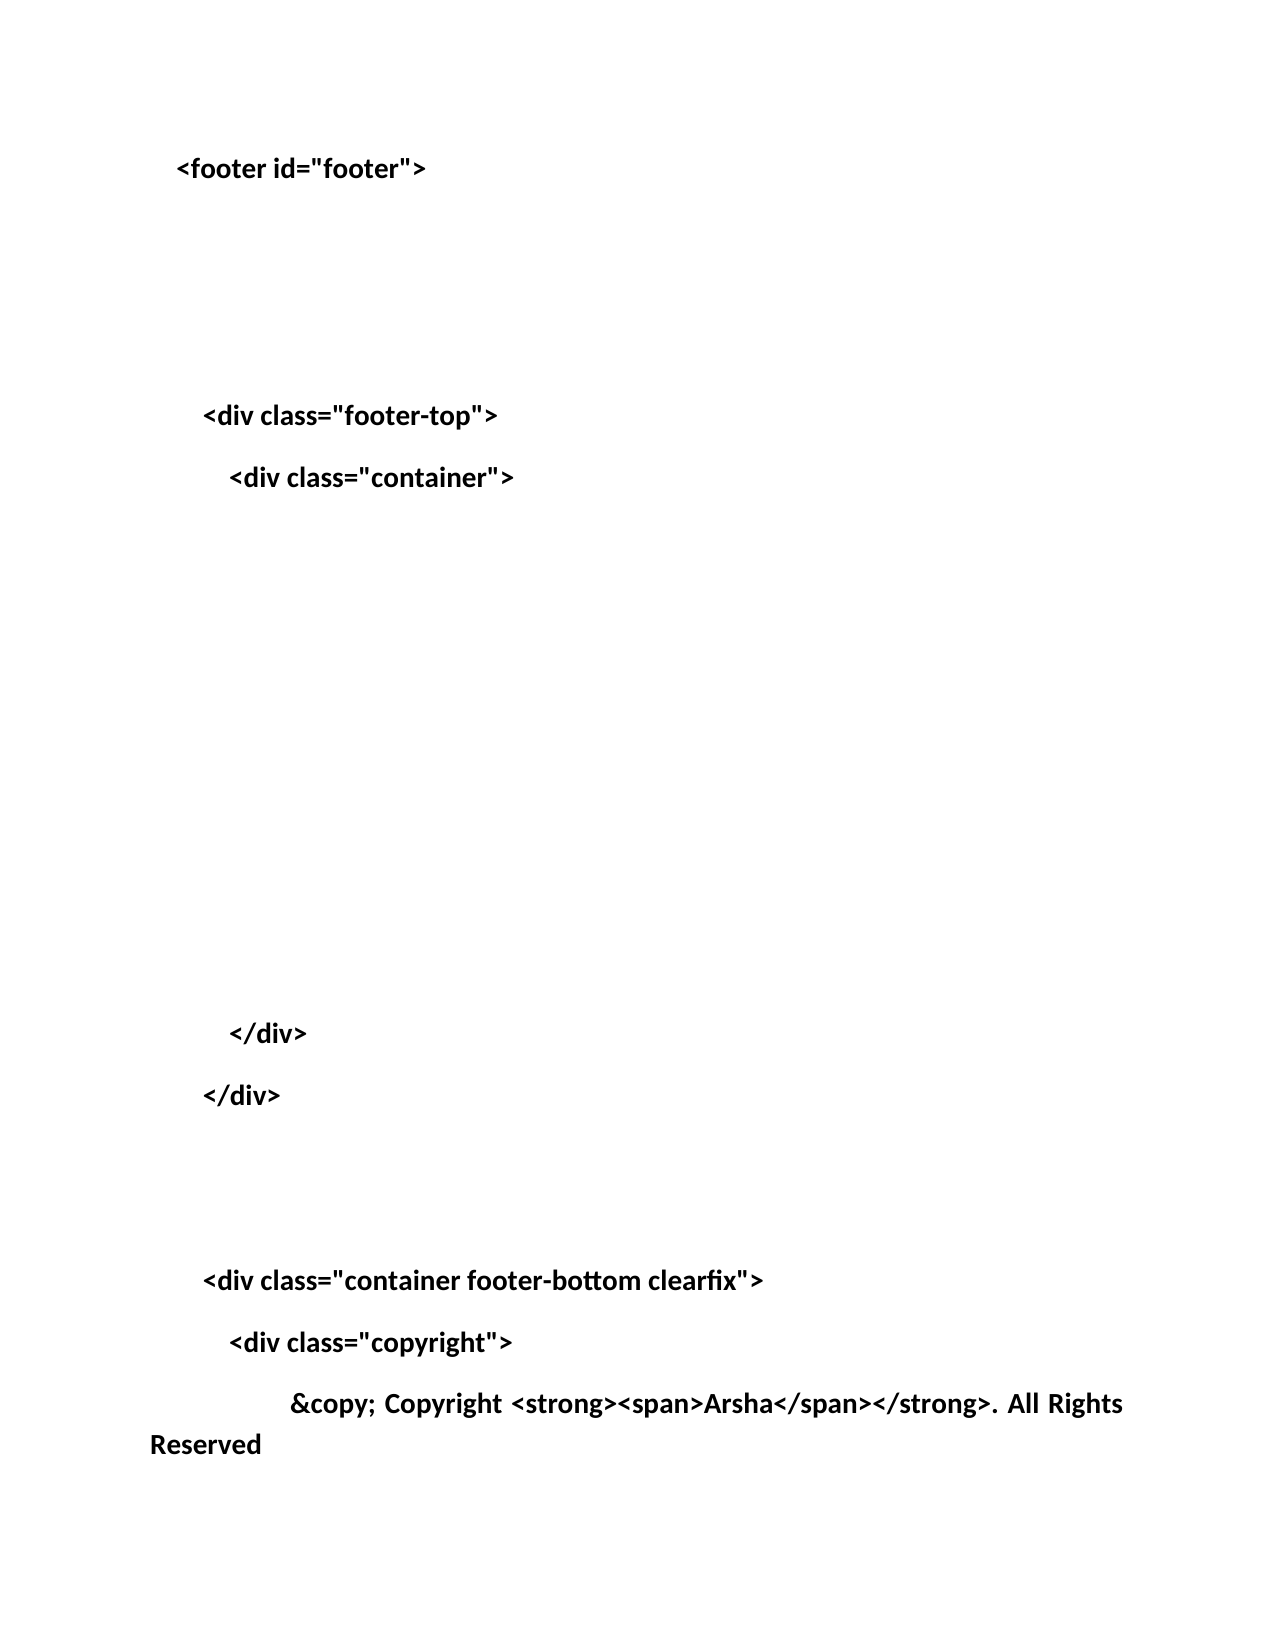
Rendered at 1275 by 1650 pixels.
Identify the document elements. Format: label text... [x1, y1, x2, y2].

text </div> [150, 1077, 1125, 1112]
text &copy; Copyright <strong><span>Arsha</span></strong>. All Rights Reserved [150, 1385, 1125, 1462]
text <div class="container footer-bottom clearfix"> [150, 1262, 1125, 1297]
text <div class="footer-top"> [150, 397, 1125, 433]
text <footer id="footer"> [150, 150, 1125, 186]
text <div class="container"> [150, 459, 1125, 494]
text </div> [150, 1015, 1125, 1050]
text <div class="copyright"> [150, 1324, 1125, 1359]
